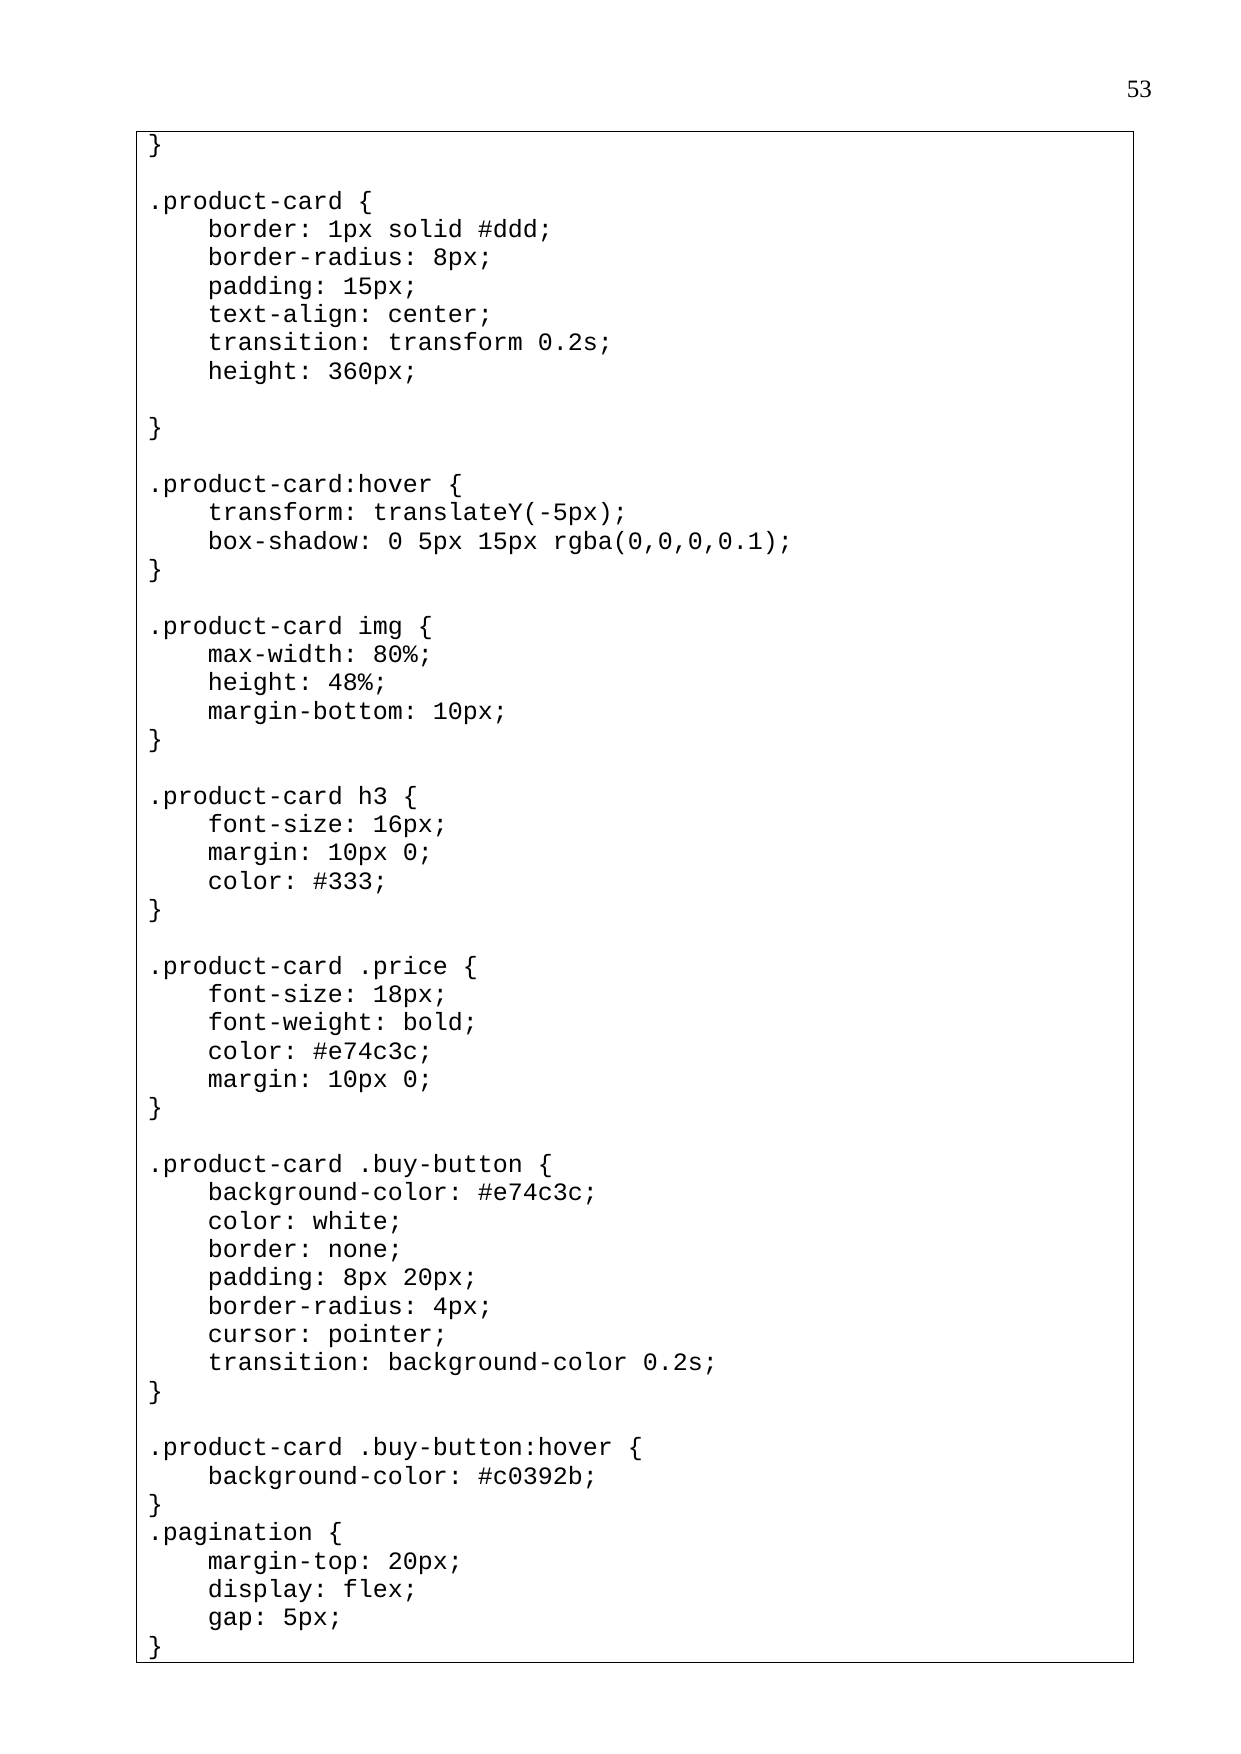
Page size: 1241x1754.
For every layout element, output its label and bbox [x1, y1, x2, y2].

table_header [137, 132, 1133, 1662]
